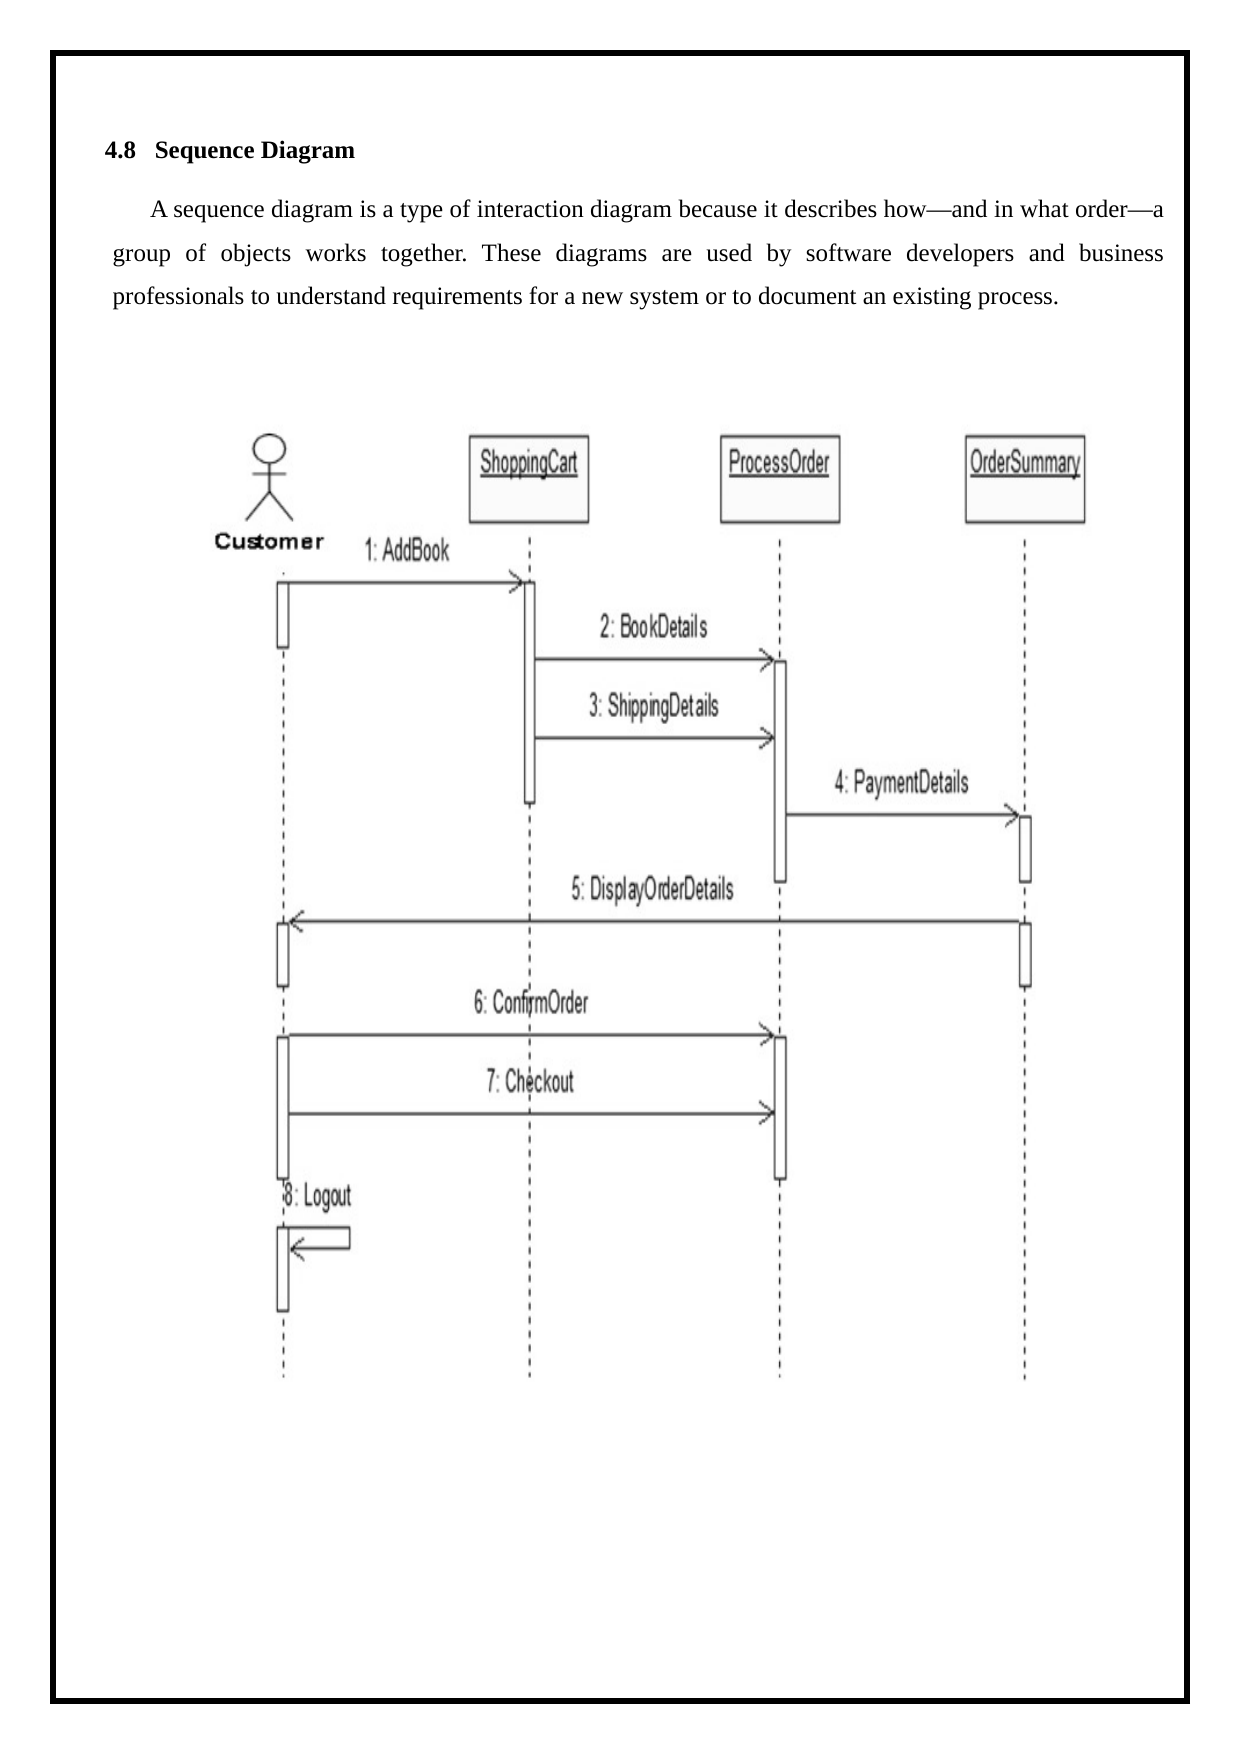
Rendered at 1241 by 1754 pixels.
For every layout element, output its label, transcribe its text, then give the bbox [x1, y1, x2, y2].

picture [154, 383, 1134, 1450]
text A sequence diagram is a type of interaction diagram because it describes how—and in what order—a group of objects works together. These diagrams are used by software developers and business professionals to understand requirements for a new system or to document an existing process. [112, 194, 1165, 309]
list Sequence Diagram [104, 135, 1165, 163]
